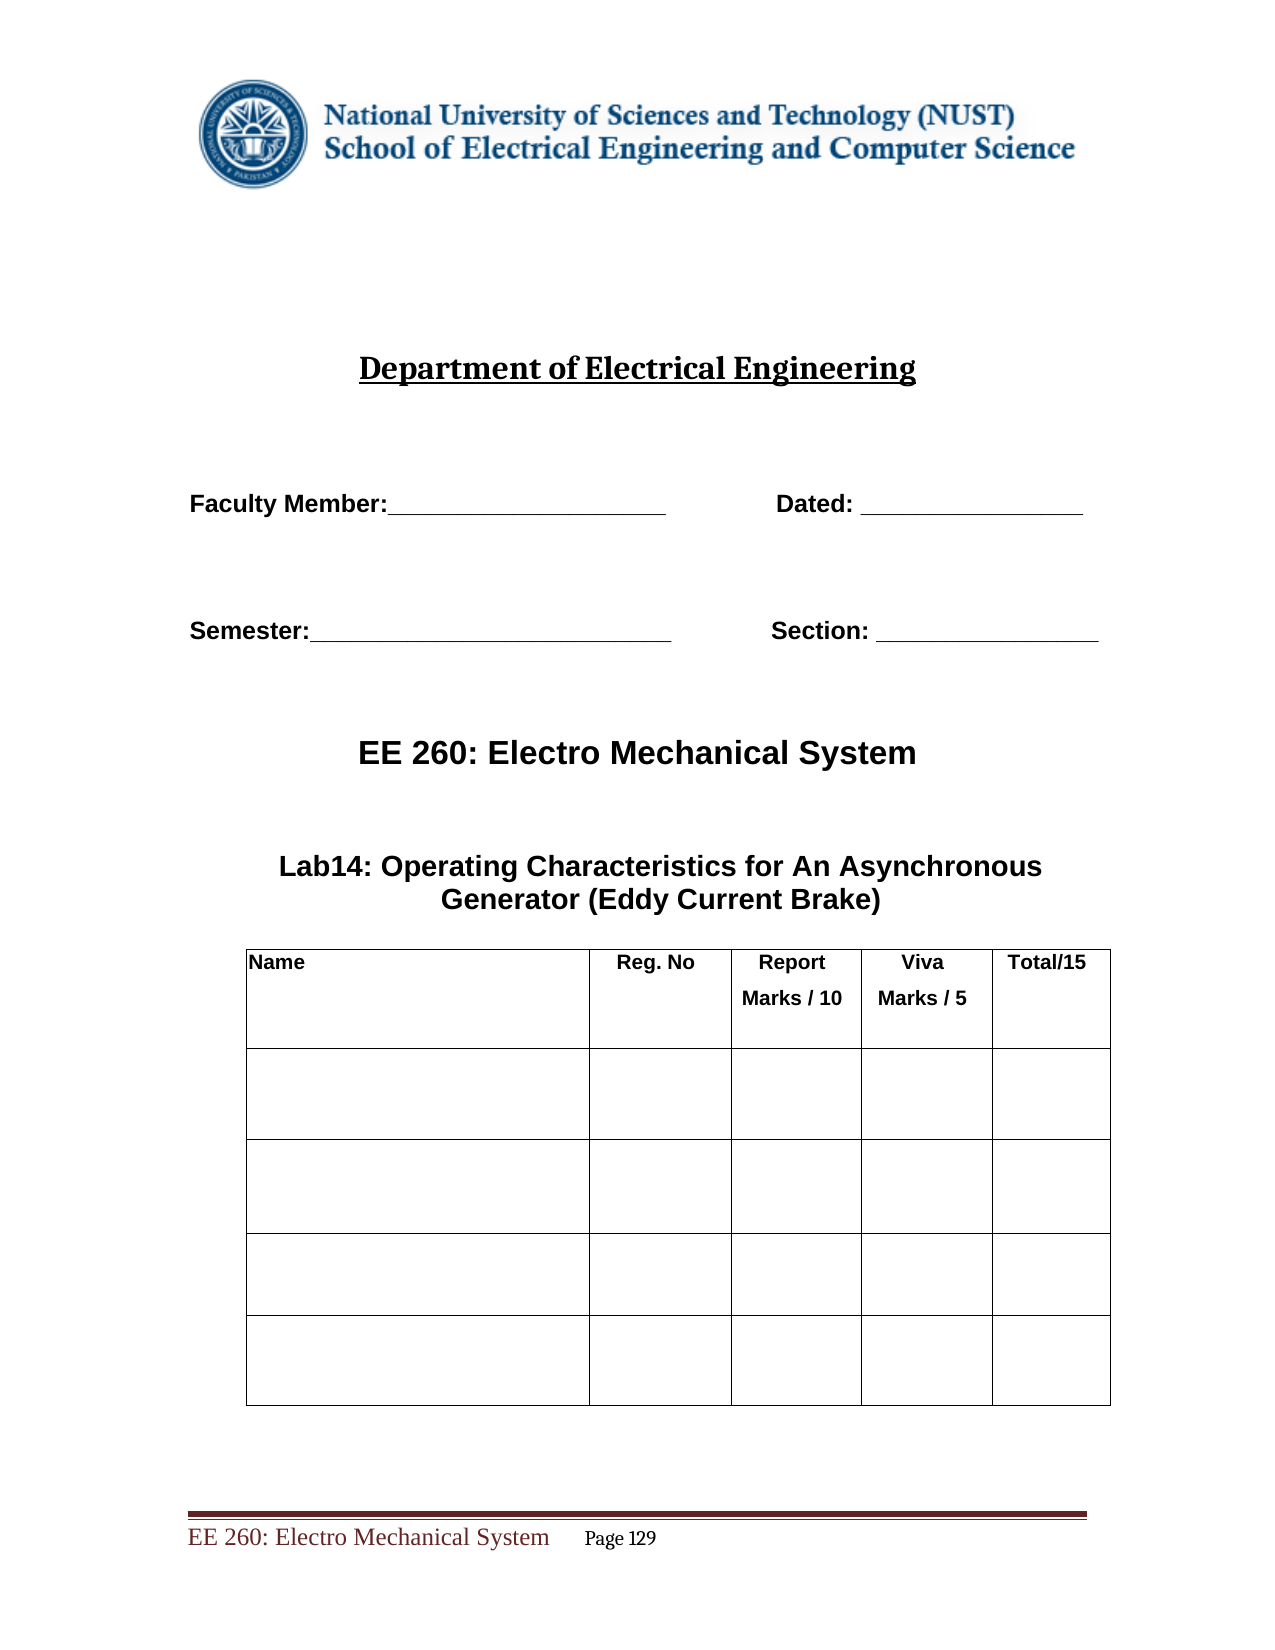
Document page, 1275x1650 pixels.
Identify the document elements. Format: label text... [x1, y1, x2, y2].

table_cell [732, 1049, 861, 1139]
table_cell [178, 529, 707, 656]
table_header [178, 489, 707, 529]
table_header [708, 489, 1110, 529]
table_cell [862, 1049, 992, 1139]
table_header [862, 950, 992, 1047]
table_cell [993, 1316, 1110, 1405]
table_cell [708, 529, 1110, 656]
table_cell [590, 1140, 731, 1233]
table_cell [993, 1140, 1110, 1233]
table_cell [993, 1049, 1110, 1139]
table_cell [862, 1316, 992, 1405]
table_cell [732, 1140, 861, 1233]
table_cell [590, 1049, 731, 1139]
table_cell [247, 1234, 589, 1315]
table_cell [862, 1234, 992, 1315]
picture [187, 75, 1088, 199]
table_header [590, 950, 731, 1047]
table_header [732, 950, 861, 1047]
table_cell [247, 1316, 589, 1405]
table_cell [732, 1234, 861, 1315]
text EE 260: Electro Mechanical System [187, 733, 1087, 772]
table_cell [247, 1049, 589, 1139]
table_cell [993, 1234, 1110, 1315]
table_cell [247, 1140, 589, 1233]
text Lab14: Operating Characteristics for An Asynchronous Generator (Eddy Current Brake) [234, 848, 1087, 916]
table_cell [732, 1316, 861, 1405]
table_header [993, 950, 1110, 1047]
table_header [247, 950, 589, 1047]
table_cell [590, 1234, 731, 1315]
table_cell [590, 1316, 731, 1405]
subtitle Department of Electrical Engineering [187, 350, 1087, 422]
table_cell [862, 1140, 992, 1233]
